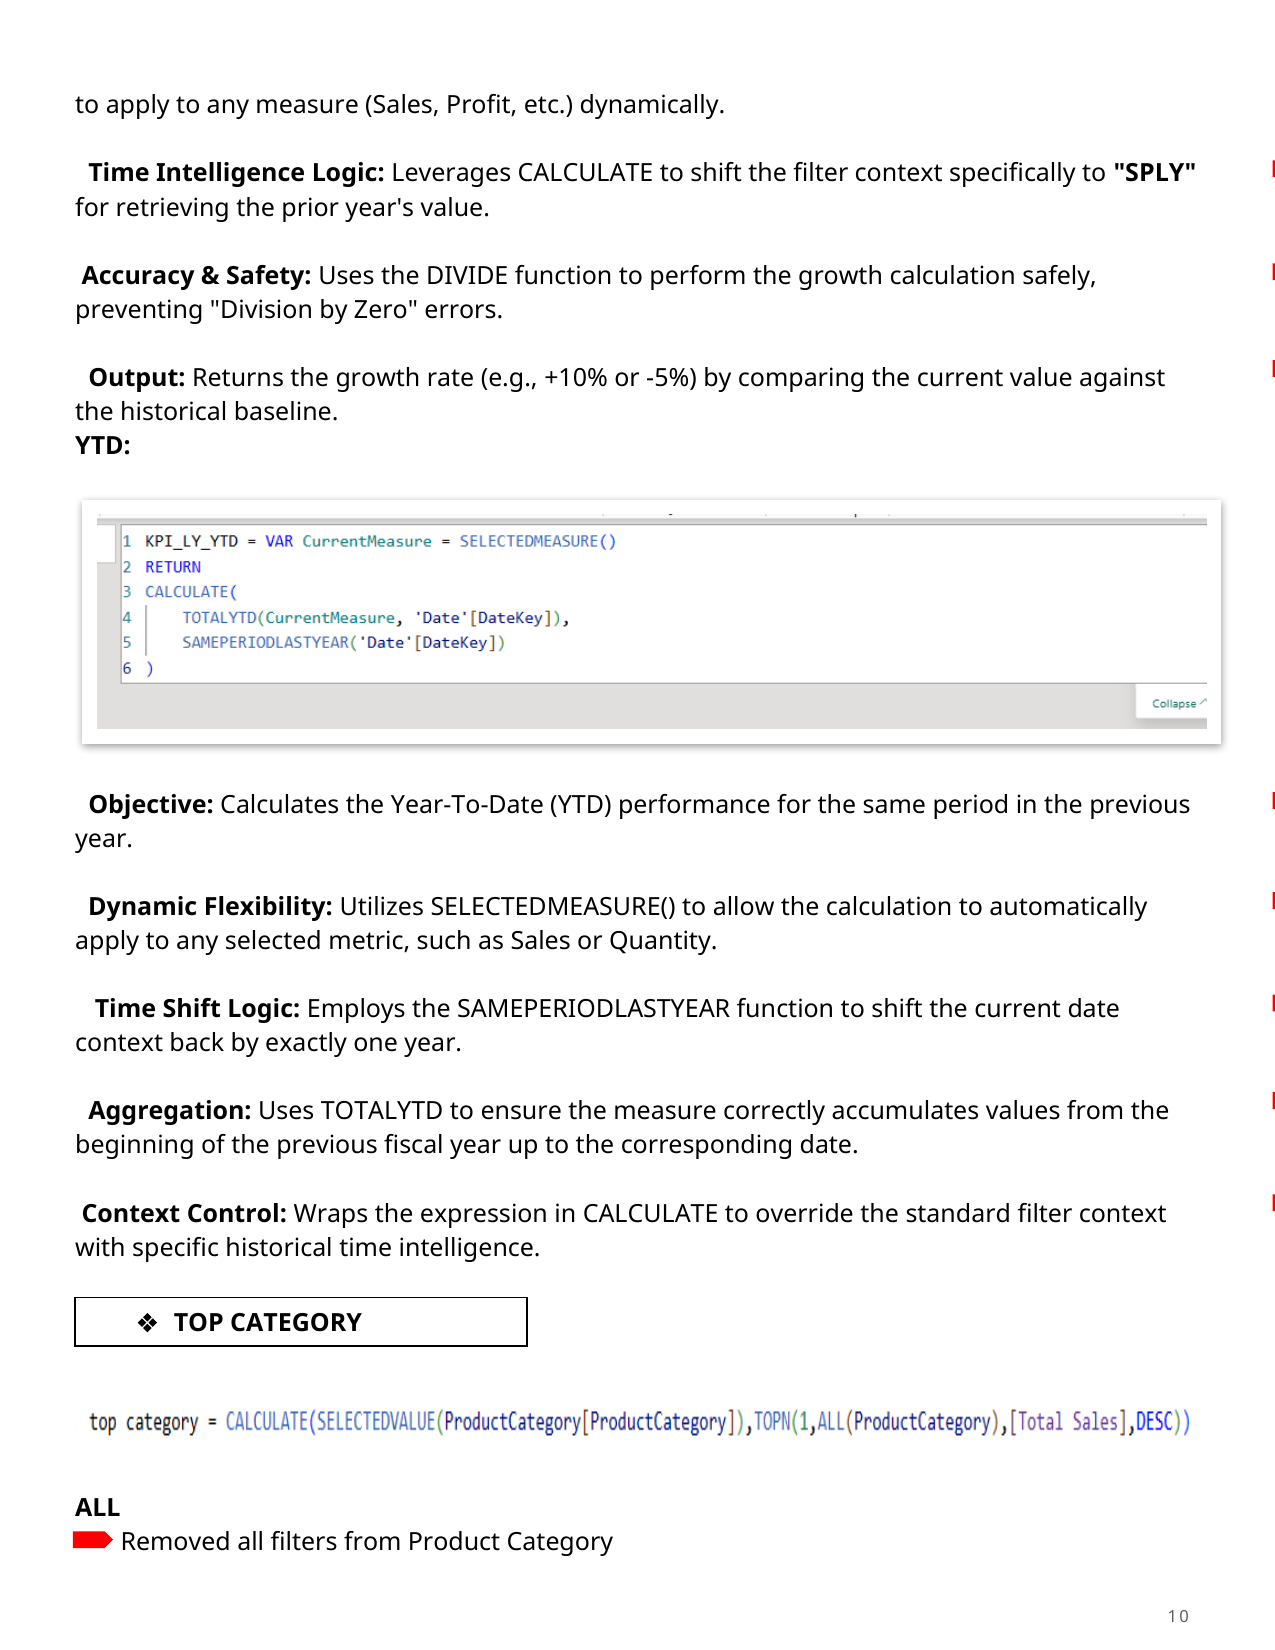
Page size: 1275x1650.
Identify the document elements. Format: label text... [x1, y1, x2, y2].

picture [97, 514, 1207, 729]
picture [75, 1399, 1200, 1456]
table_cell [75, 87, 1200, 1297]
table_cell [75, 1456, 1200, 1575]
